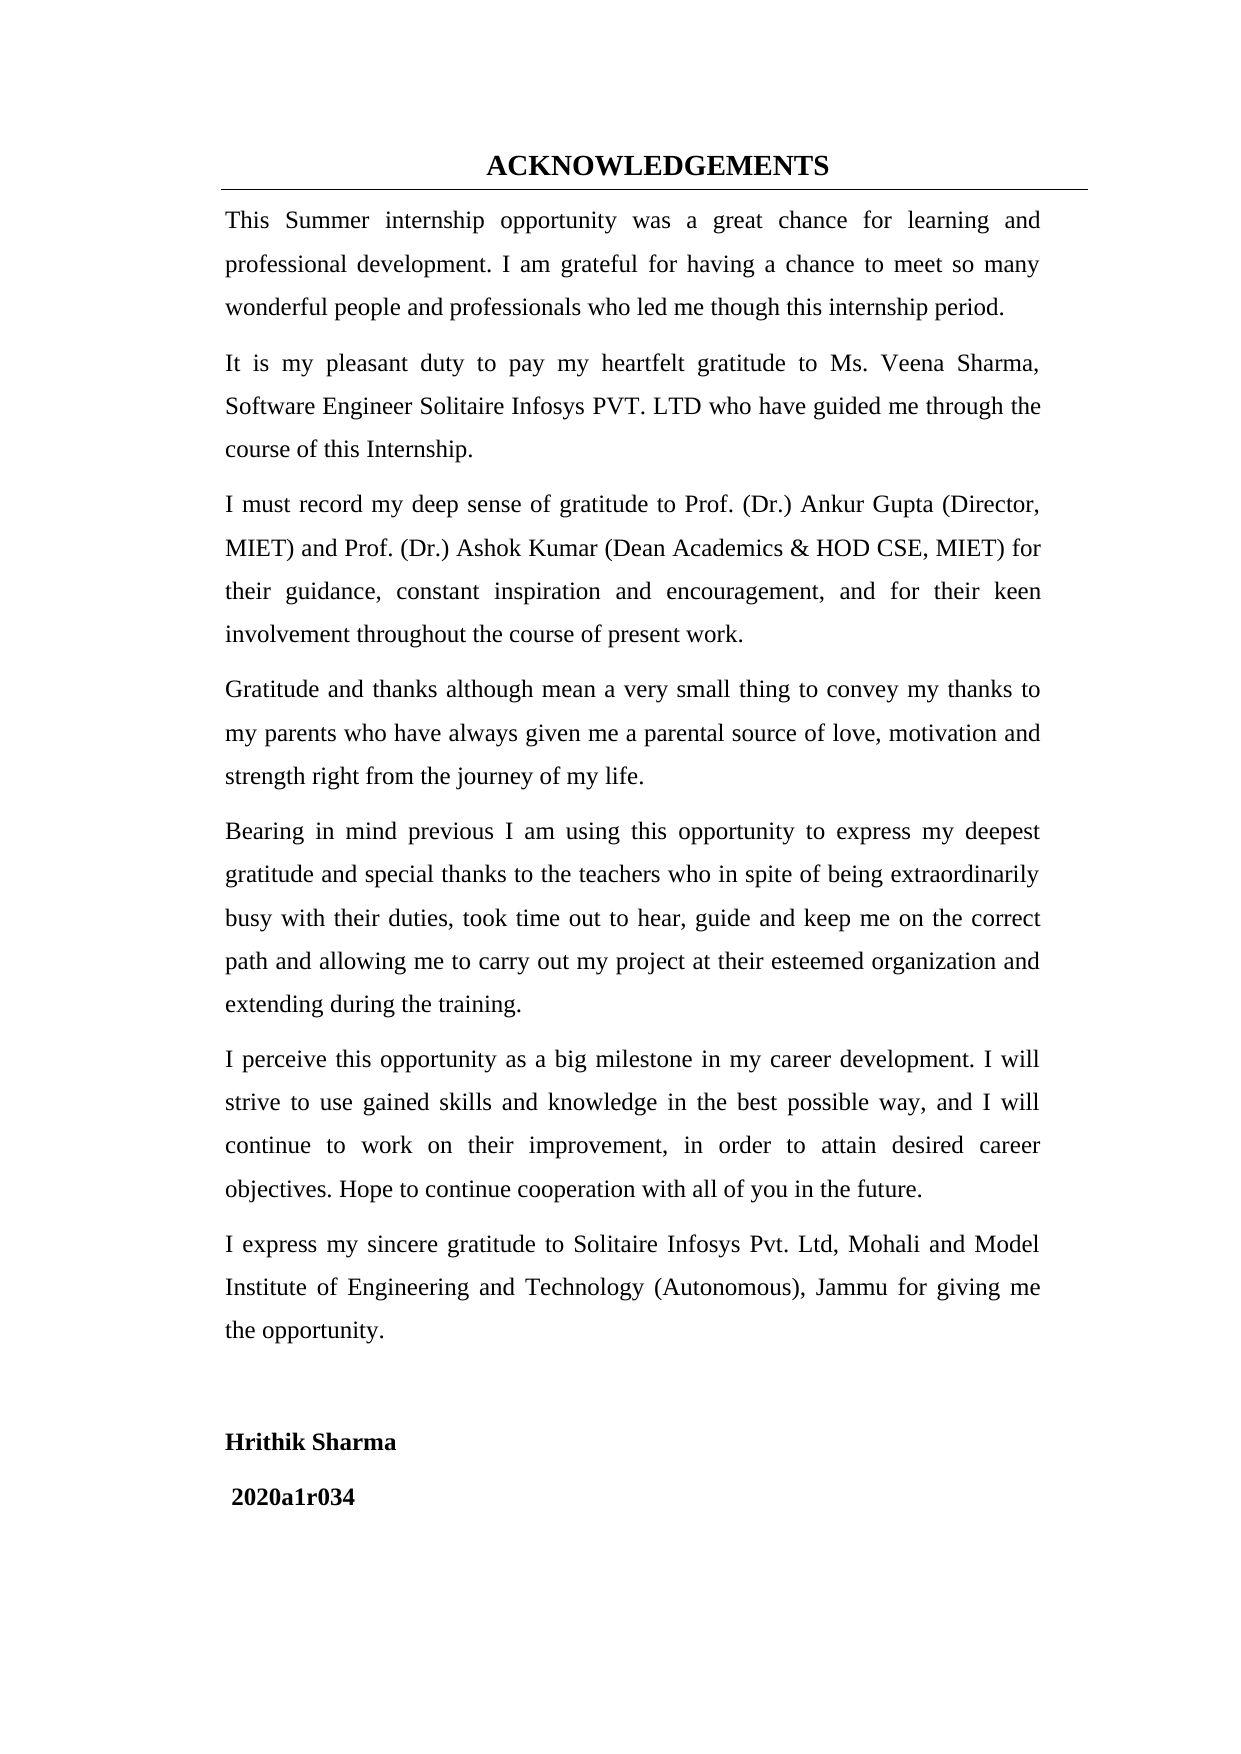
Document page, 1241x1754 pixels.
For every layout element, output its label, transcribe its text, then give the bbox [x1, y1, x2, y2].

text I express my sincere gratitude to Solitaire Infosys Pvt. Ltd, Mohali and Model Institute of Engineering and Technology (Autonomous), Jammu for giving me the opportunity. [225, 1229, 1041, 1344]
text It is my pleasant duty to pay my heartfelt gratitude to Ms. Veena Sharma, Software Engineer Solitaire Infosys PVT. LTD who have guided me through the course of this Internship. [225, 348, 1041, 463]
text 2020a1r034 [225, 1482, 411, 1511]
text Gratitude and thanks although mean a very small thing to convey my thanks to my parents who have always given me a parental source of love, motivation and strength right from the journey of my life. [225, 674, 1041, 789]
text I must record my deep sense of gratitude to Prof. (Dr.) Ankur Gupta (Director, MIET) and Prof. (Dr.) Ashok Kumar (Dean Academics & HOD CSE, MIET) for their guidance, constant inspiration and encouragement, and for their keen involvement throughout the course of present work. [225, 489, 1041, 648]
text Bearing in mind previous I am using this opportunity to express my deepest gratitude and special thanks to the teachers who in spite of being extraordinarily busy with their duties, took time out to hear, guide and keep me on the correct path and allowing me to carry out my project at their esteemed organization and extending during the training. [225, 816, 1041, 1018]
subtitle ACKNOWLEDGEMENTS [486, 148, 1240, 181]
text Hrithik Sharma [225, 1427, 411, 1456]
text This Summer internship opportunity was a great chance for learning and professional development. I am grateful for having a chance to meet so many wonderful people and professionals who led me though this internship period. [225, 206, 1041, 321]
text I perceive this opportunity as a big milestone in my career development. I will strive to use gained skills and knowledge in the best possible way, and I will continue to work on their improvement, in order to attain desired career objectives. Hope to continue cooperation with all of you in the future. [225, 1044, 1041, 1202]
